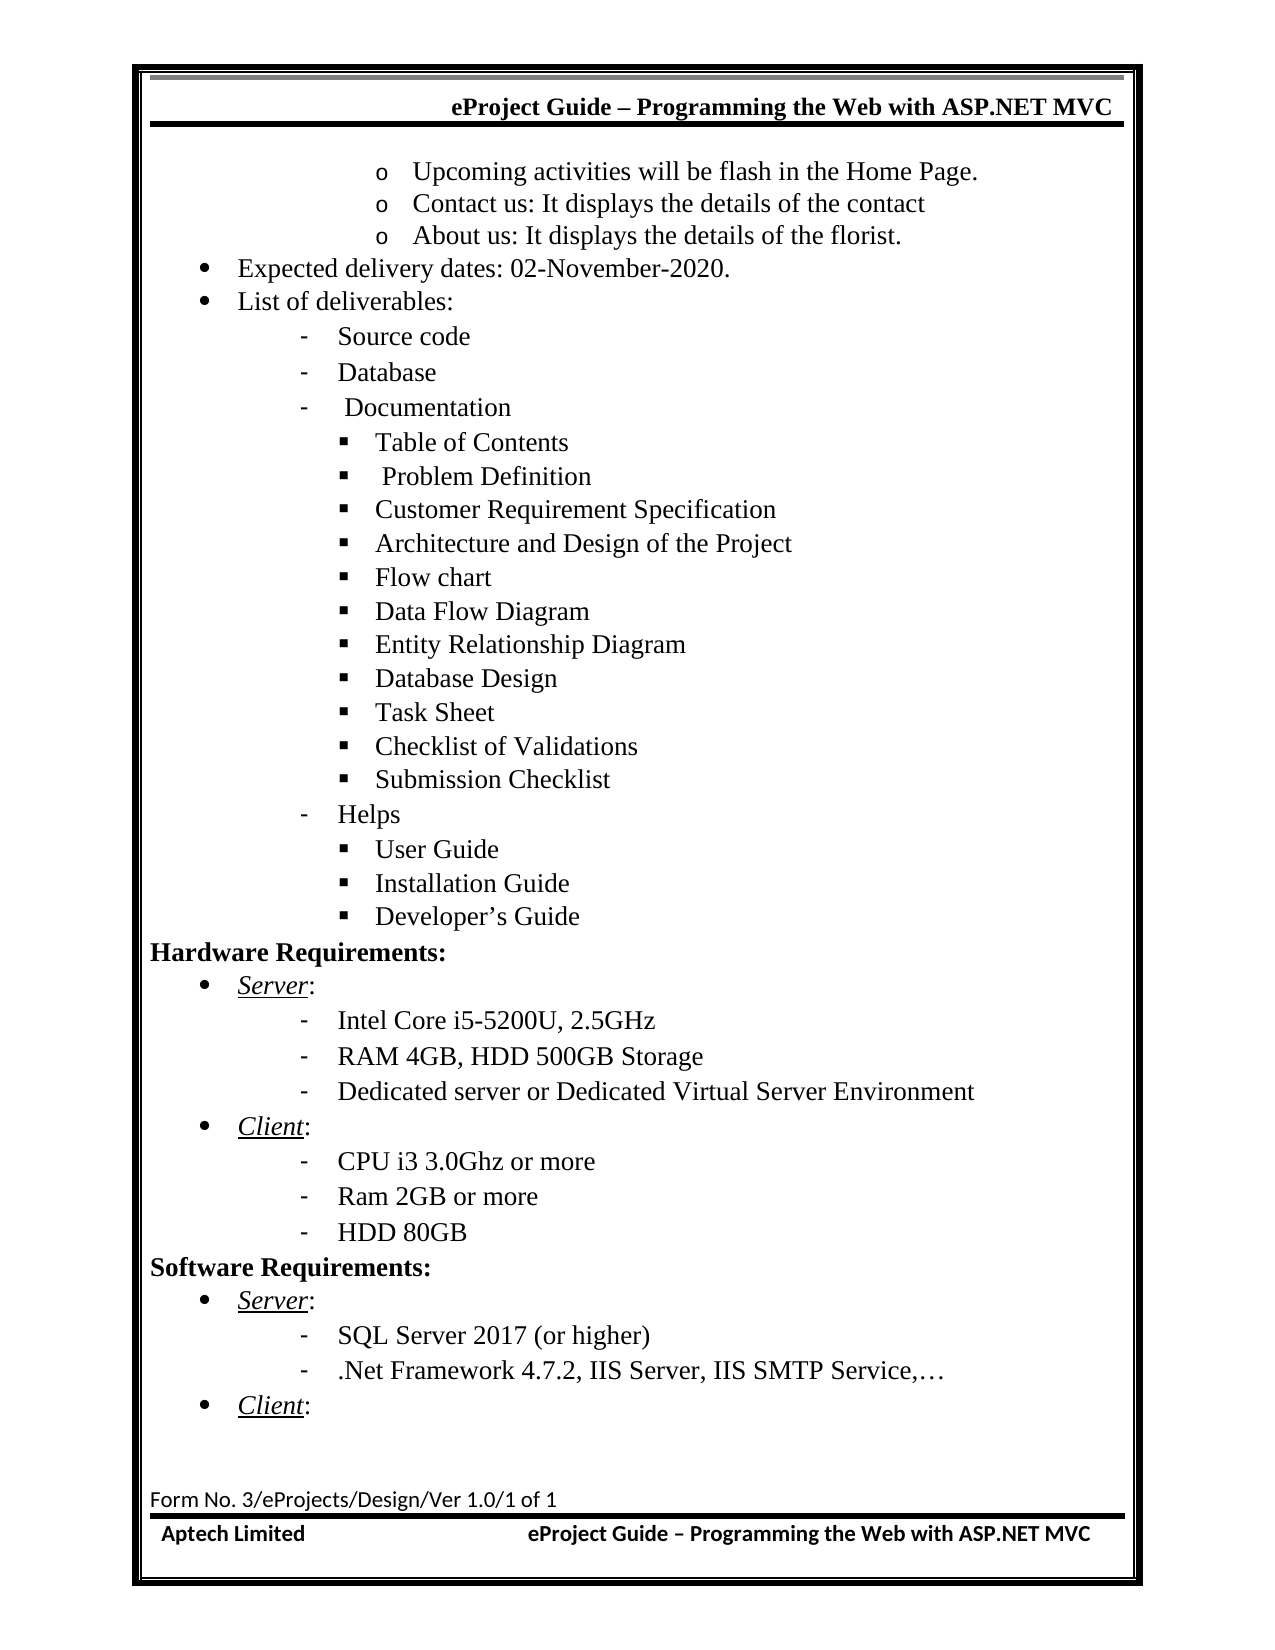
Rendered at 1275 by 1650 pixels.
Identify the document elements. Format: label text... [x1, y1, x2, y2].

list User Guide [337, 833, 1125, 864]
list Client: [200, 1110, 1125, 1141]
list CPU i3 3.0Ghz or more [300, 1144, 1125, 1177]
text Hardware Requirements: [150, 936, 1125, 967]
list Developer’s Guide [337, 900, 1125, 932]
text Software Requirements: [150, 1251, 1125, 1282]
list Server: [200, 969, 1125, 1001]
list Checklist of Validations [337, 730, 1125, 761]
list Installation Guide [337, 867, 1125, 898]
list Data Flow Diagram [337, 595, 1125, 626]
list Entity Relationship Diagram [337, 628, 1125, 660]
list Submission Checklist [337, 763, 1125, 795]
list RAM 4GB, HDD 500GB Storage [300, 1039, 1125, 1072]
list Upcoming activities will be flash in the Home Page. [375, 155, 1125, 187]
list Database [300, 355, 1125, 388]
list Intel Core i5-5200U, 2.5GHz [300, 1003, 1125, 1036]
list Flow chart [337, 561, 1125, 592]
list Dedicated server or Dedicated Virtual Server Environment [300, 1074, 1125, 1107]
list Problem Definition [337, 460, 1125, 491]
list .Net Framework 4.7.2, IIS Server, IIS SMTP Service,… [300, 1353, 1125, 1387]
list Customer Requirement Specification [337, 493, 1125, 525]
list Database Design [337, 662, 1125, 693]
list Source code [300, 319, 1125, 352]
list Helps [300, 797, 1125, 830]
list Table of Contents [337, 426, 1125, 457]
list Ram 2GB or more [300, 1179, 1125, 1212]
list About us: It displays the details of the florist. [375, 219, 1125, 252]
list Architecture and Design of the Project [337, 527, 1125, 558]
list List of deliverables: [200, 285, 1125, 317]
list Task Sheet [337, 696, 1125, 727]
list Server: [200, 1284, 1125, 1315]
list Contact us: It displays the details of the contact [375, 187, 1125, 219]
list SQL Server 2017 (or higher) [300, 1318, 1125, 1351]
list Client: [200, 1389, 1125, 1420]
list HDD 80GB [300, 1215, 1125, 1248]
list Expected delivery dates: 02-November-2020. [200, 252, 1125, 283]
list Documentation [300, 390, 1125, 423]
